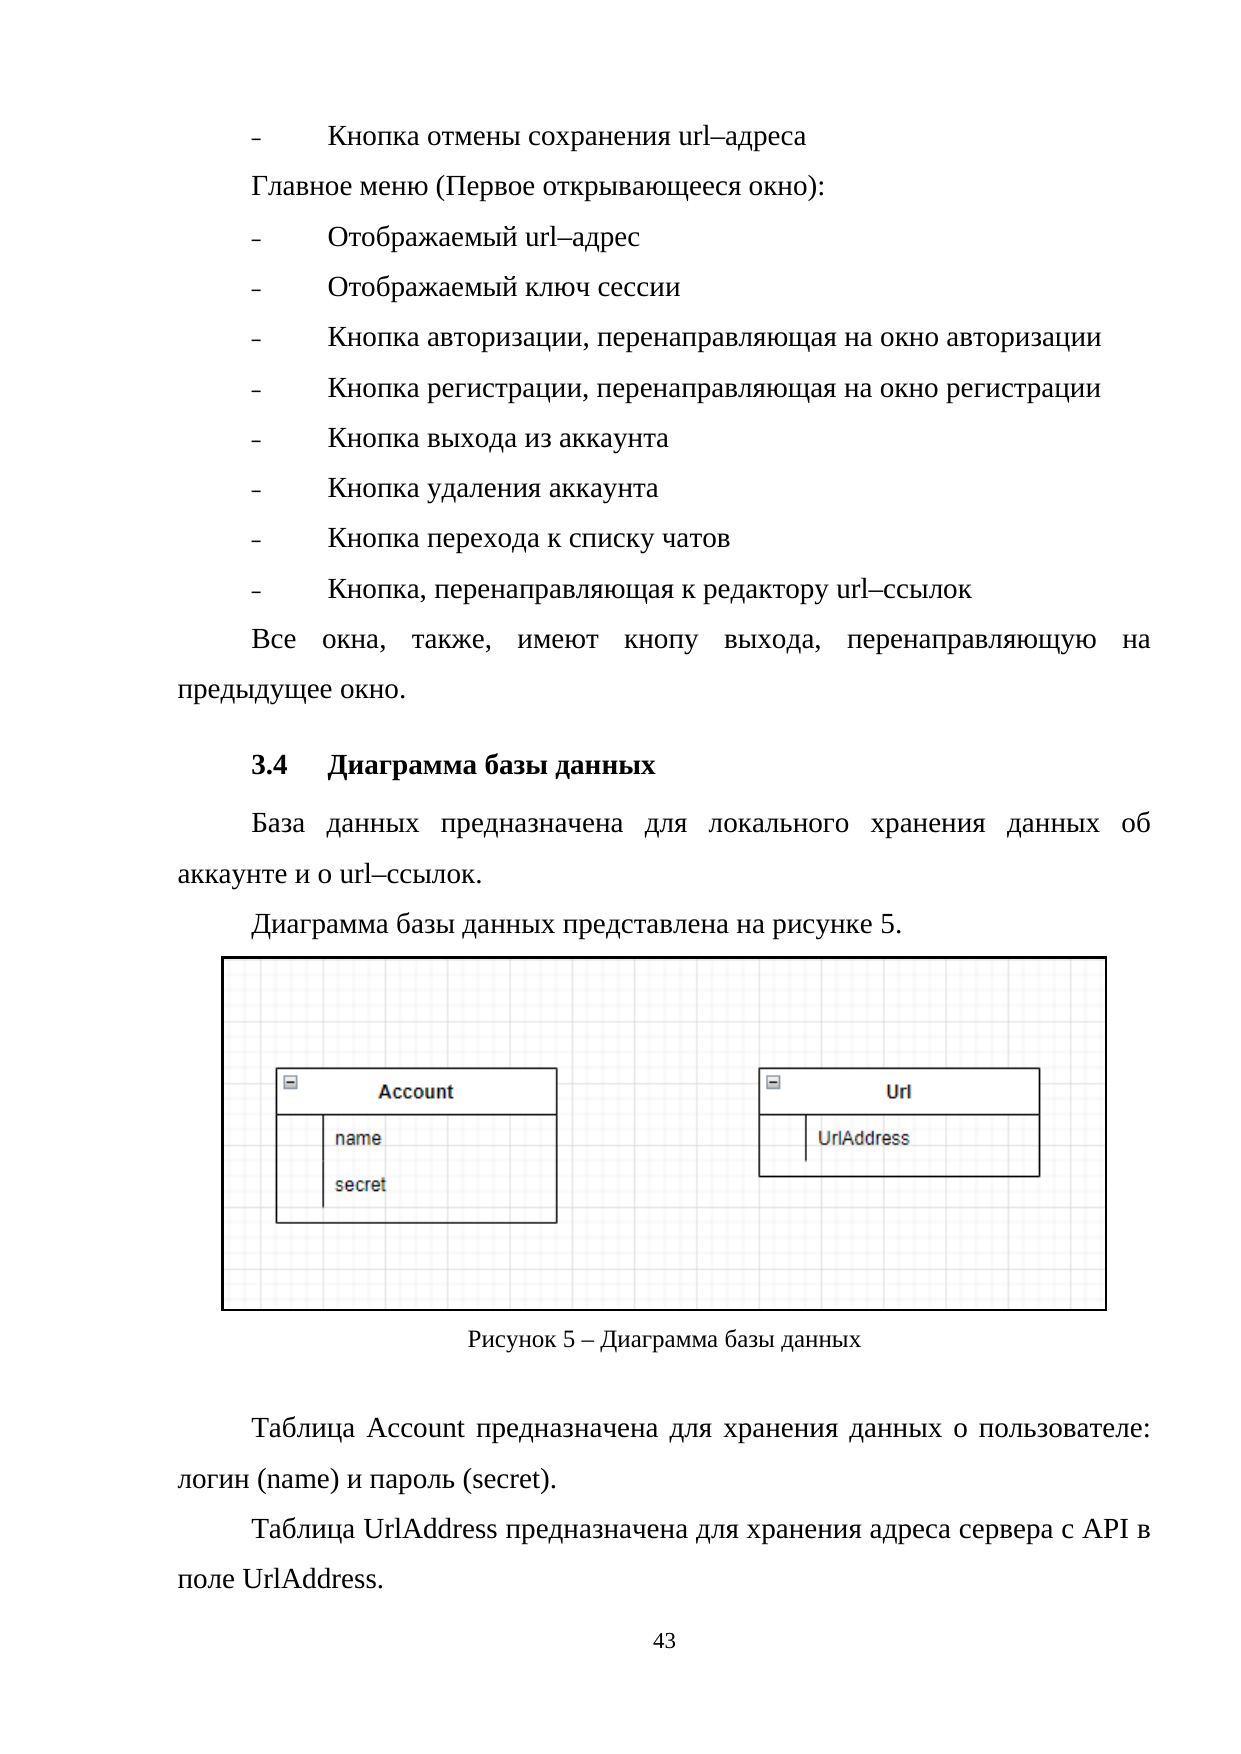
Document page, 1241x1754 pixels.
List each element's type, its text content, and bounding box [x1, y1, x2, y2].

list Кнопка, перенаправляющая к редактору url–ссылок [177, 571, 1152, 604]
list Кнопка перехода к списку чатов [177, 521, 1152, 554]
list Кнопка авторизации, перенаправляющая на окно авторизации [177, 319, 1152, 353]
text Диаграмма базы данных представлена на рисунке 5. [177, 906, 1152, 939]
text Рисунок 5 – Диаграмма базы данных [177, 1324, 1152, 1353]
text Главное меню (Первое открывающееся окно): [177, 168, 1152, 202]
list Отображаемый ключ сессии [177, 269, 1152, 303]
text Таблица Account предназначена для хранения данных о пользователе: логин (name) и пароль (secret). [177, 1411, 1152, 1494]
text Все окна, также, имеют кнопу выхода, перенаправляющую на предыдущее окно. [177, 621, 1152, 705]
list Кнопка регистрации, перенаправляющая на окно регистрации [177, 370, 1152, 403]
list Кнопка выхода из аккаунта [177, 420, 1152, 453]
text База данных предназначена для локального хранения данных об аккаунте и о url–ссылок. [177, 805, 1152, 889]
text Таблица UrlAddress предназначена для хранения адреса сервера с API в поле UrlAddress. [177, 1511, 1152, 1595]
list Отображаемый url–адрес [177, 219, 1152, 252]
list Кнопка удаления аккаунта [177, 470, 1152, 504]
list Кнопка отмены сохранения url–адреса [177, 118, 1152, 152]
picture [224, 959, 1105, 1309]
subtitle Диаграмма базы данных [177, 747, 1152, 780]
